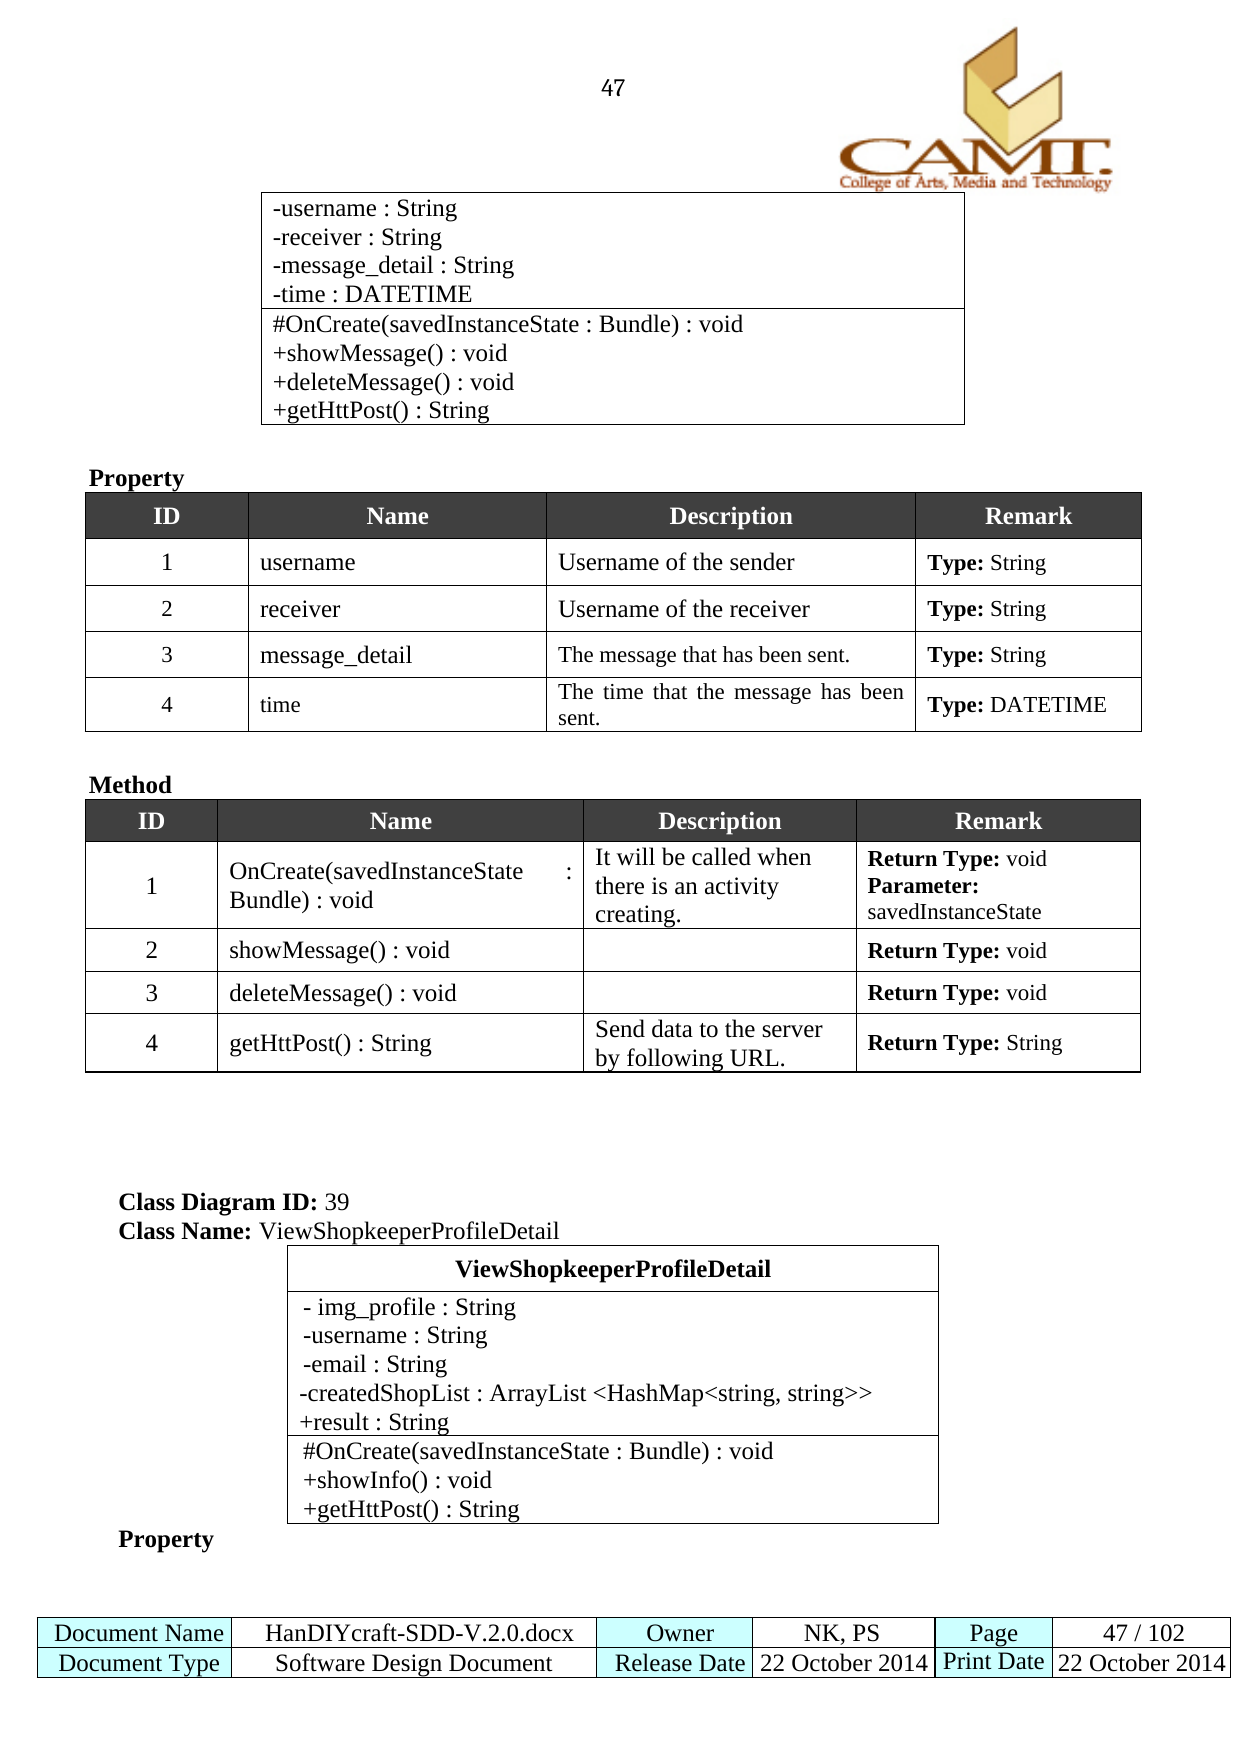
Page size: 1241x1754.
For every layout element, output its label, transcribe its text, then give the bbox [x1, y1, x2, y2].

table_header Remark [857, 800, 1140, 841]
table_cell deleteMessage() : void [218, 972, 583, 1013]
table_cell 2 [86, 586, 248, 631]
table_cell The message that has been sent. [547, 632, 915, 677]
table_cell It will be called when there is an activity creating. [584, 842, 856, 928]
table_cell Username of the sender [547, 539, 915, 584]
table_cell receiver [249, 586, 546, 631]
table_header ID [86, 800, 217, 841]
table_header Name [249, 493, 546, 538]
text Class Name: ViewShopkeeperProfileDetail [118, 1216, 1108, 1245]
table_cell Type: String [916, 539, 1141, 584]
table_cell Type: String [916, 586, 1141, 631]
table_cell 3 [86, 632, 248, 677]
list Method [88, 770, 1108, 799]
table_cell Return Type: void Parameter: savedInstanceState [857, 842, 1140, 928]
table_header Remark [916, 493, 1141, 538]
table_cell Username of the receiver [547, 586, 915, 631]
table_cell 3 [86, 972, 217, 1013]
list Property [88, 463, 1108, 492]
table_header Description [547, 493, 915, 538]
table_cell 4 [86, 678, 248, 731]
table_cell time [249, 678, 546, 731]
table_cell getHttPost() : String [218, 1014, 583, 1071]
table_cell 2 [86, 929, 217, 971]
table_cell Return Type: void [857, 972, 1140, 1013]
table_cell Type: DATETIME [916, 678, 1141, 731]
table_cell 1 [86, 842, 217, 928]
table_cell #OnCreate(savedInstanceState : Bundle) : void +showInfo() : void +getHttPost() : String [288, 1436, 938, 1523]
table_cell Send data to the server by following URL. [584, 1014, 856, 1071]
table_cell The time that the message has been sent. [547, 678, 915, 731]
table_header Description [584, 800, 856, 841]
table_cell - img_profile : String -username : String -email : String -createdShopList : ArrayList <HashMap<string, string>> +result : String [288, 1292, 938, 1435]
table_cell 4 [86, 1014, 217, 1071]
table_cell #OnCreate(savedInstanceState : Bundle) : void +showMessage() : void +deleteMessage() : void +getHttPost() : String [262, 309, 964, 424]
table_cell Return Type: void [857, 929, 1140, 971]
table_cell showMessage() : void [218, 929, 583, 971]
table_cell OnCreate(savedInstanceState : Bundle) : void [218, 842, 583, 928]
table_cell username [249, 539, 546, 584]
text Property [118, 1524, 1108, 1552]
text Class Diagram ID: 39 [118, 1187, 1108, 1216]
table_cell Type: String [916, 632, 1141, 677]
table_cell 1 [86, 539, 248, 584]
table_header ID [86, 493, 248, 538]
table_header Name [218, 800, 583, 841]
picture [755, 18, 1221, 207]
table_cell Return Type: String [857, 1014, 1140, 1071]
table_cell message_detail [249, 632, 546, 677]
table_cell -username : String -receiver : String -message_detail : String -time : DATETIME [262, 193, 964, 308]
table_cell [584, 972, 856, 1013]
table_cell [584, 929, 856, 971]
table_header ViewShopkeeperProfileDetail [288, 1246, 938, 1291]
